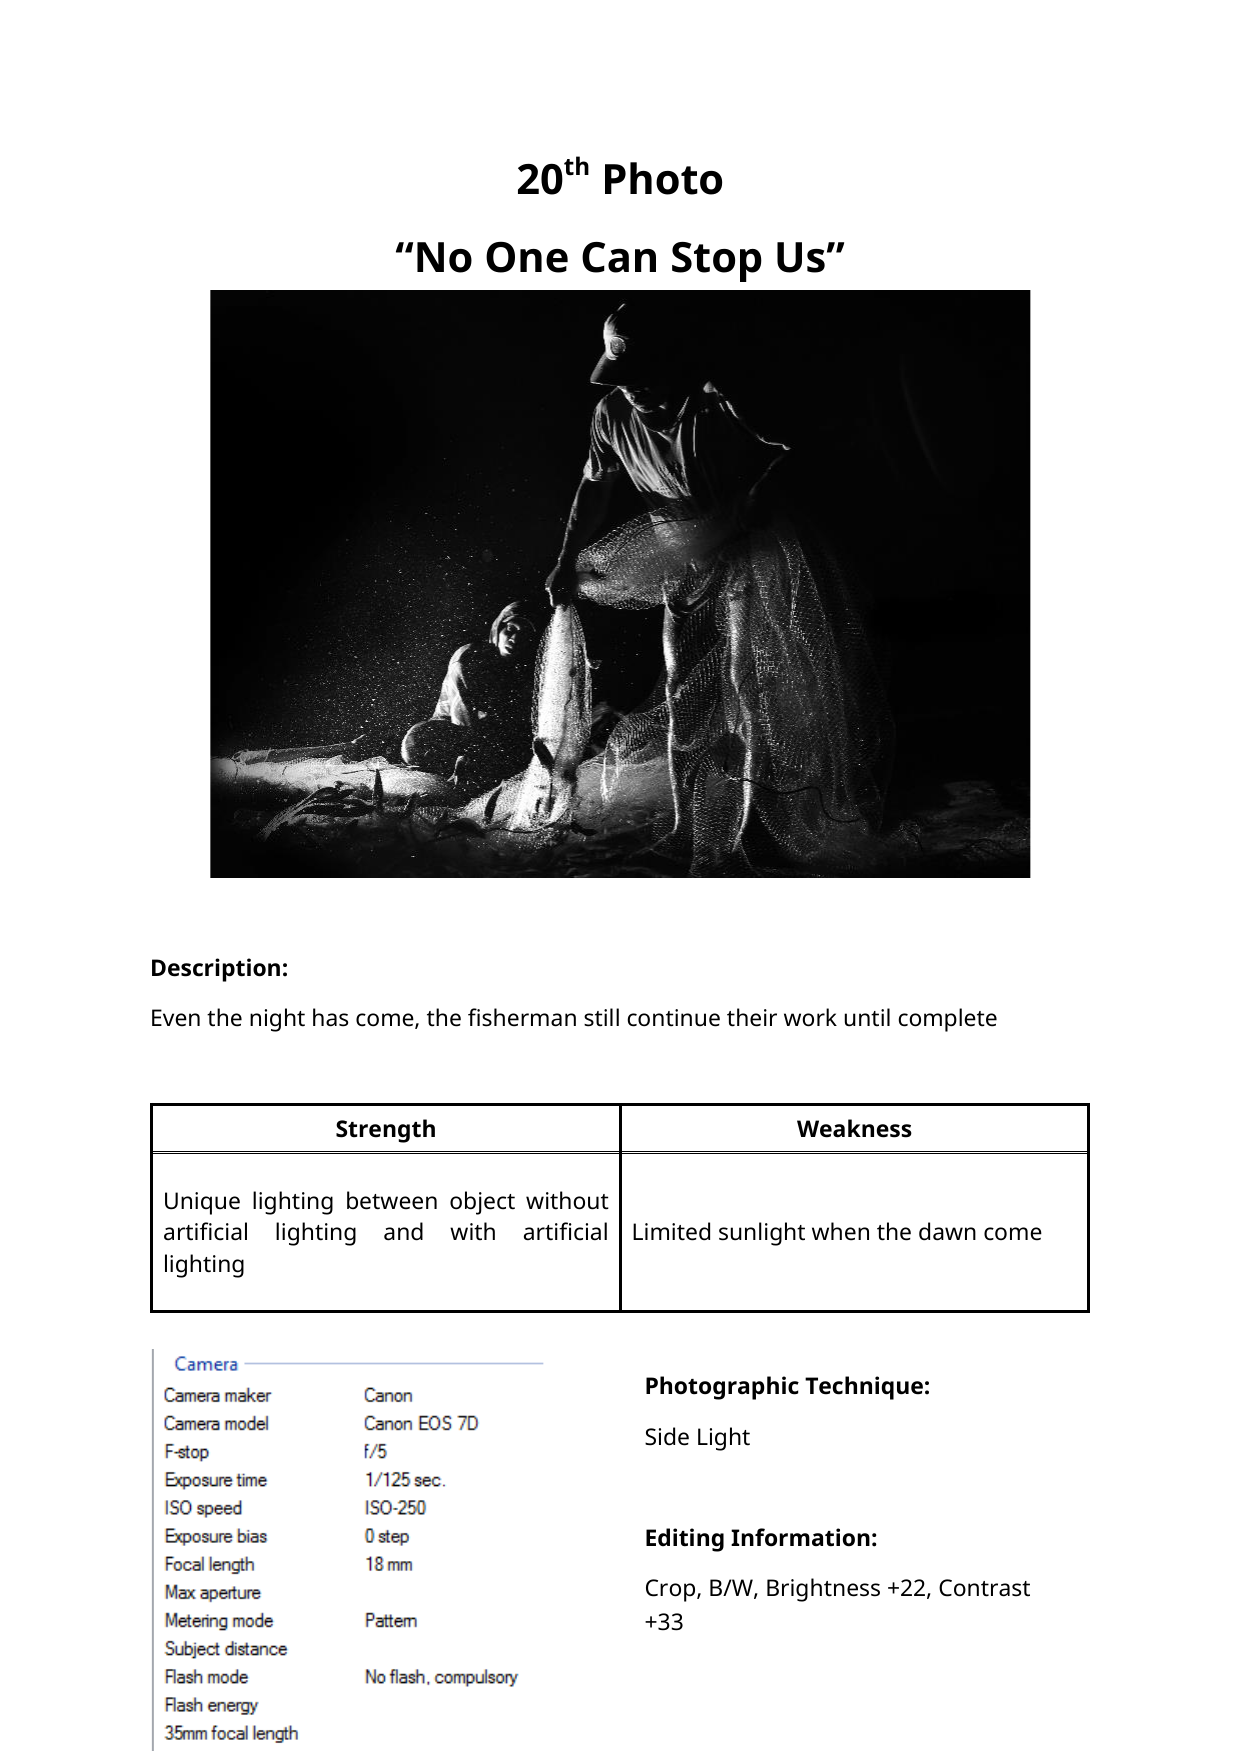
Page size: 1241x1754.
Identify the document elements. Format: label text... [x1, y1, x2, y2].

text “No One Can Stop Us” [150, 228, 1090, 285]
text Even the night has come, the fisherman still continue their work until complete [150, 1002, 1090, 1033]
table_header Weakness [622, 1106, 1087, 1151]
table_cell Unique lighting between object without artificial lighting and with artificial lighting [153, 1154, 619, 1310]
text Description: [150, 952, 1090, 983]
table_cell Limited sunlight when the dawn come [622, 1154, 1087, 1310]
picture [150, 1349, 544, 1751]
table_header Strength [153, 1106, 619, 1151]
text 20th Photo [150, 150, 1090, 207]
picture [210, 290, 1031, 878]
